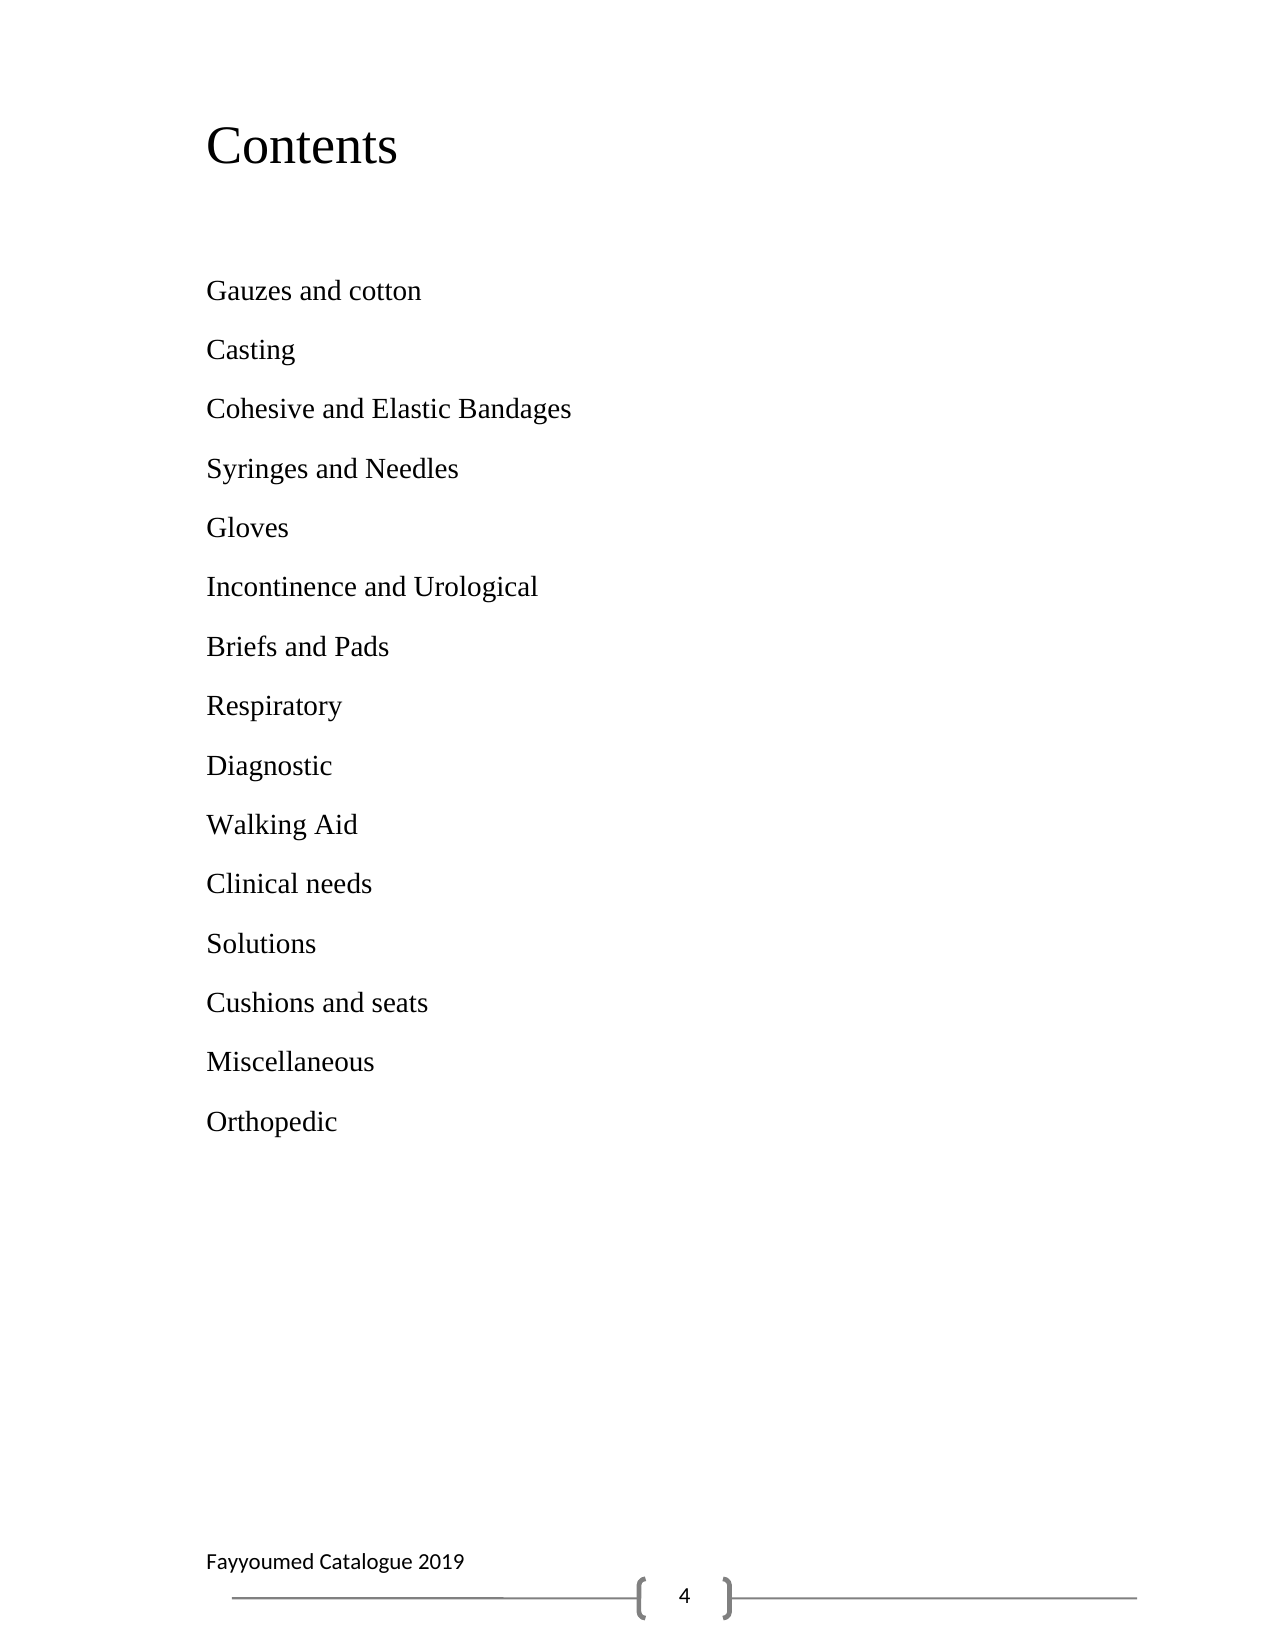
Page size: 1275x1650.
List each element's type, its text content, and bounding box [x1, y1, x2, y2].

text Contents [206, 112, 1162, 175]
